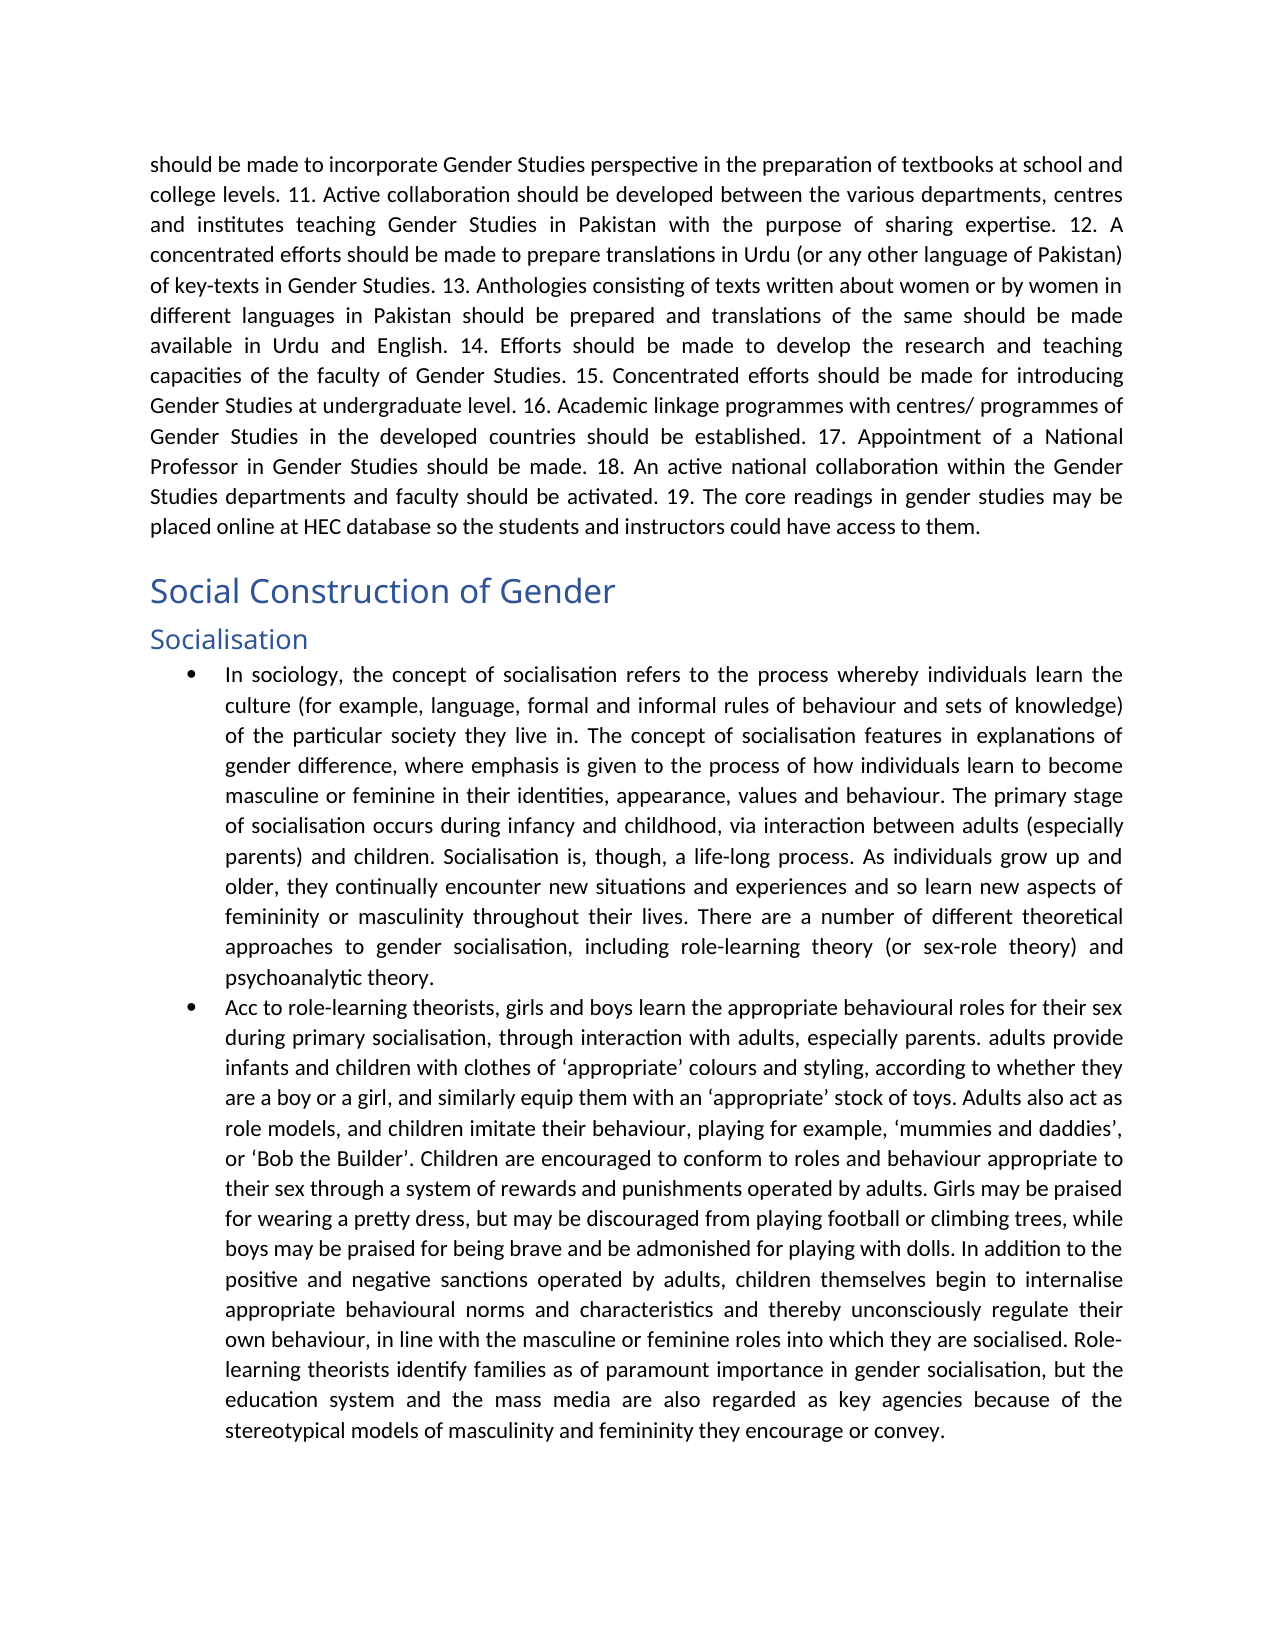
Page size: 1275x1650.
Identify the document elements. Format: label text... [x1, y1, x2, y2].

subtitle Socialisation [150, 621, 1125, 658]
list Acc to role-learning theorists, girls and boys learn the appropriate behavioural roles for their sex during primary socialisation, through interaction with adults, especially parents. adults provide infants and children with clothes of ‘appropriate’ colours and styling, according to whether they are a boy or a girl, and similarly equip them with an ‘appropriate’ stock of toys. Adults also act as role models, and children imitate their behaviour, playing for example, ‘mummies and daddies’, or ‘Bob the Builder’. Children are encouraged to conform to roles and behaviour appropriate to their sex through a system of rewards and punishments operated by adults. Girls may be praised for wearing a pretty dress, but may be discouraged from playing football or climbing trees, while boys may be praised for being brave and be admonished for playing with dolls. In addition to the positive and negative sanctions operated by adults, children themselves begin to internalise appropriate behavioural norms and characteristics and thereby unconsciously regulate their own behaviour, in line with the masculine or feminine roles into which they are socialised. Role-learning theorists identify families as of paramount importance in gender socialisation, but the education system and the mass media are also regarded as key agencies because of the stereotypical models of masculinity and femininity they encourage or convey. [187, 993, 1125, 1444]
list In sociology, the concept of socialisation refers to the process whereby individuals learn the culture (for example, language, formal and informal rules of behaviour and sets of knowledge) of the particular society they live in. The concept of socialisation features in explanations of gender difference, where emphasis is given to the process of how individuals learn to become masculine or feminine in their identities, appearance, values and behaviour. The primary stage of socialisation occurs during infancy and childhood, via interaction between adults (especially parents) and children. Socialisation is, though, a life-long process. As individuals grow up and older, they continually encounter new situations and experiences and so learn new aspects of femininity or masculinity throughout their lives. There are a number of different theoretical approaches to gender socialisation, including role-learning theory (or sex-role theory) and psychoanalytic theory. [187, 661, 1125, 991]
subtitle Social Construction of Gender [150, 568, 1125, 613]
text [150, 150, 1125, 541]
